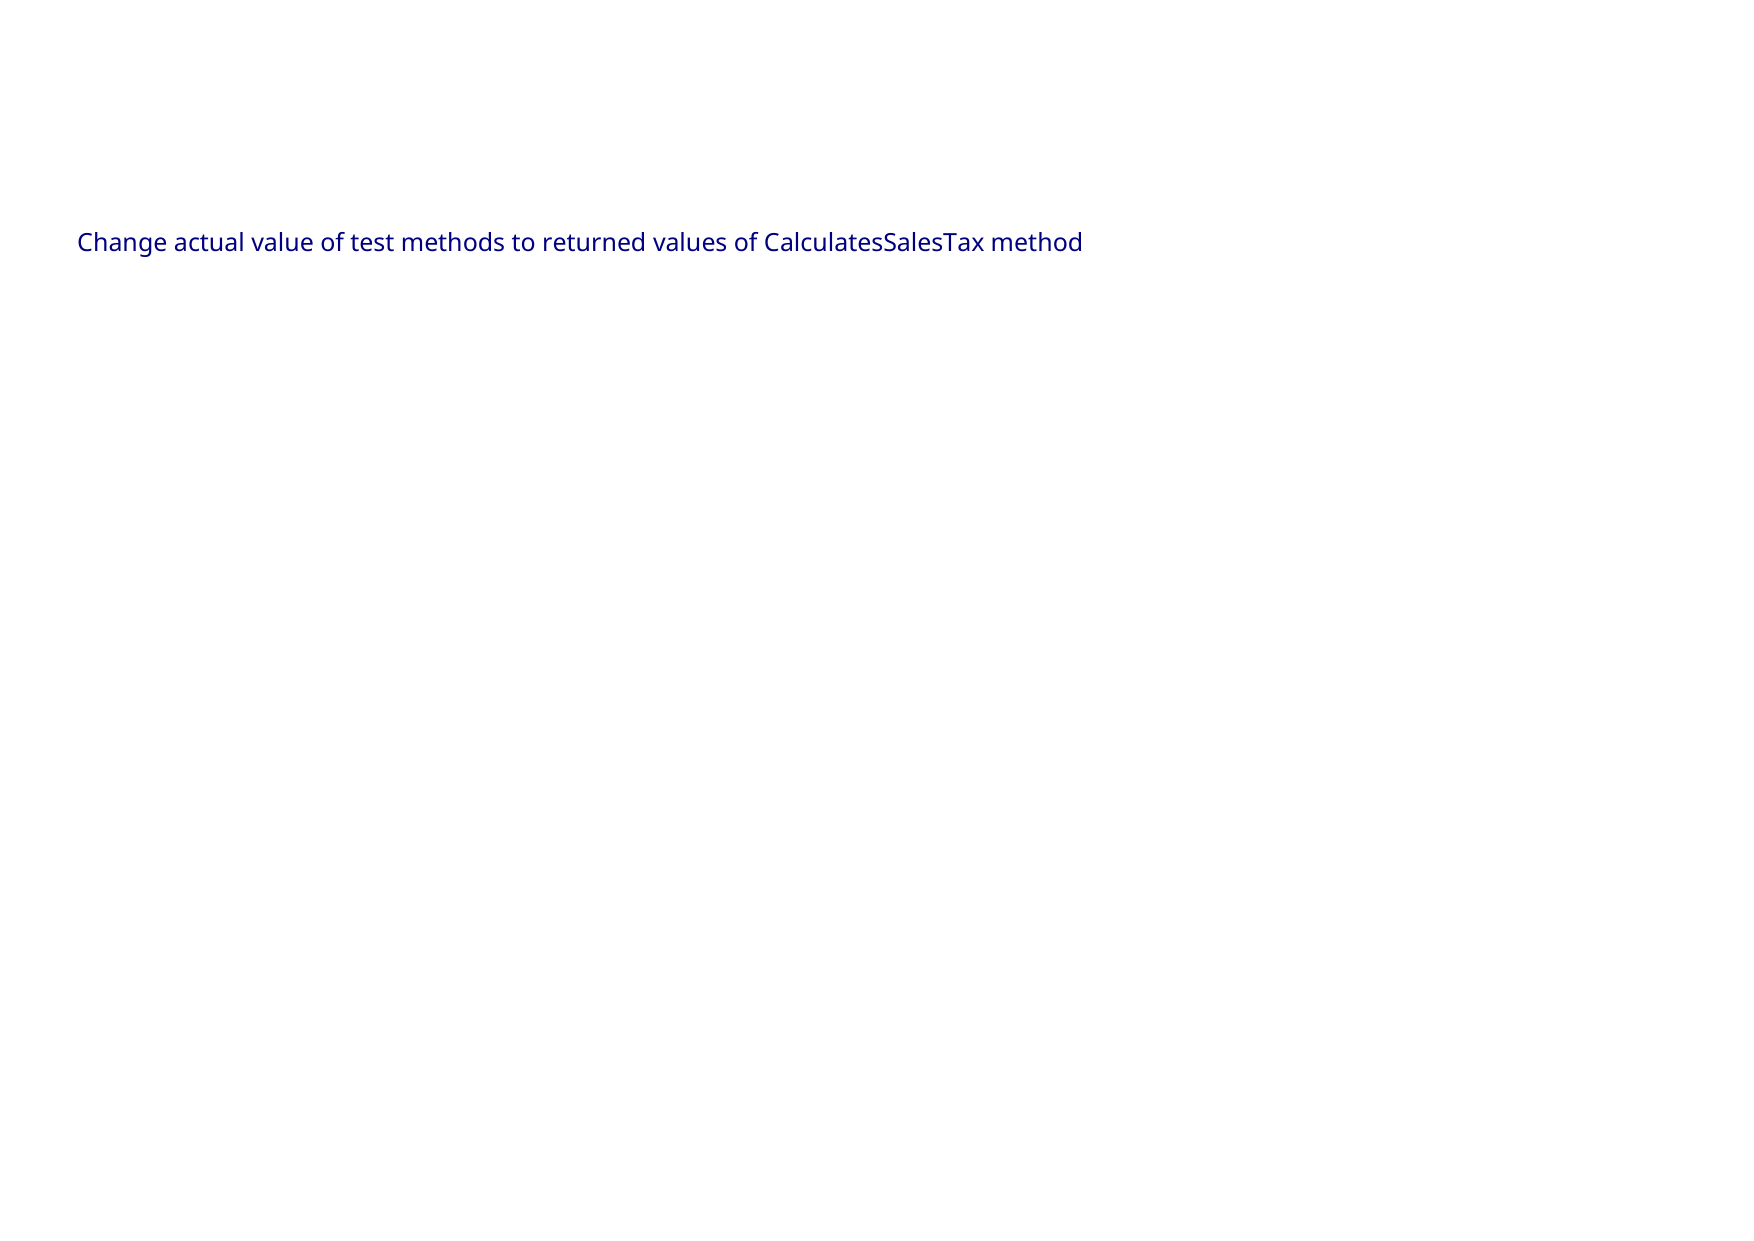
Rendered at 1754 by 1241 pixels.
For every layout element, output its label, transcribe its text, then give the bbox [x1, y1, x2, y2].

text Change actual value of test methods to returned values of CalculatesSalesTax method [77, 224, 1689, 258]
